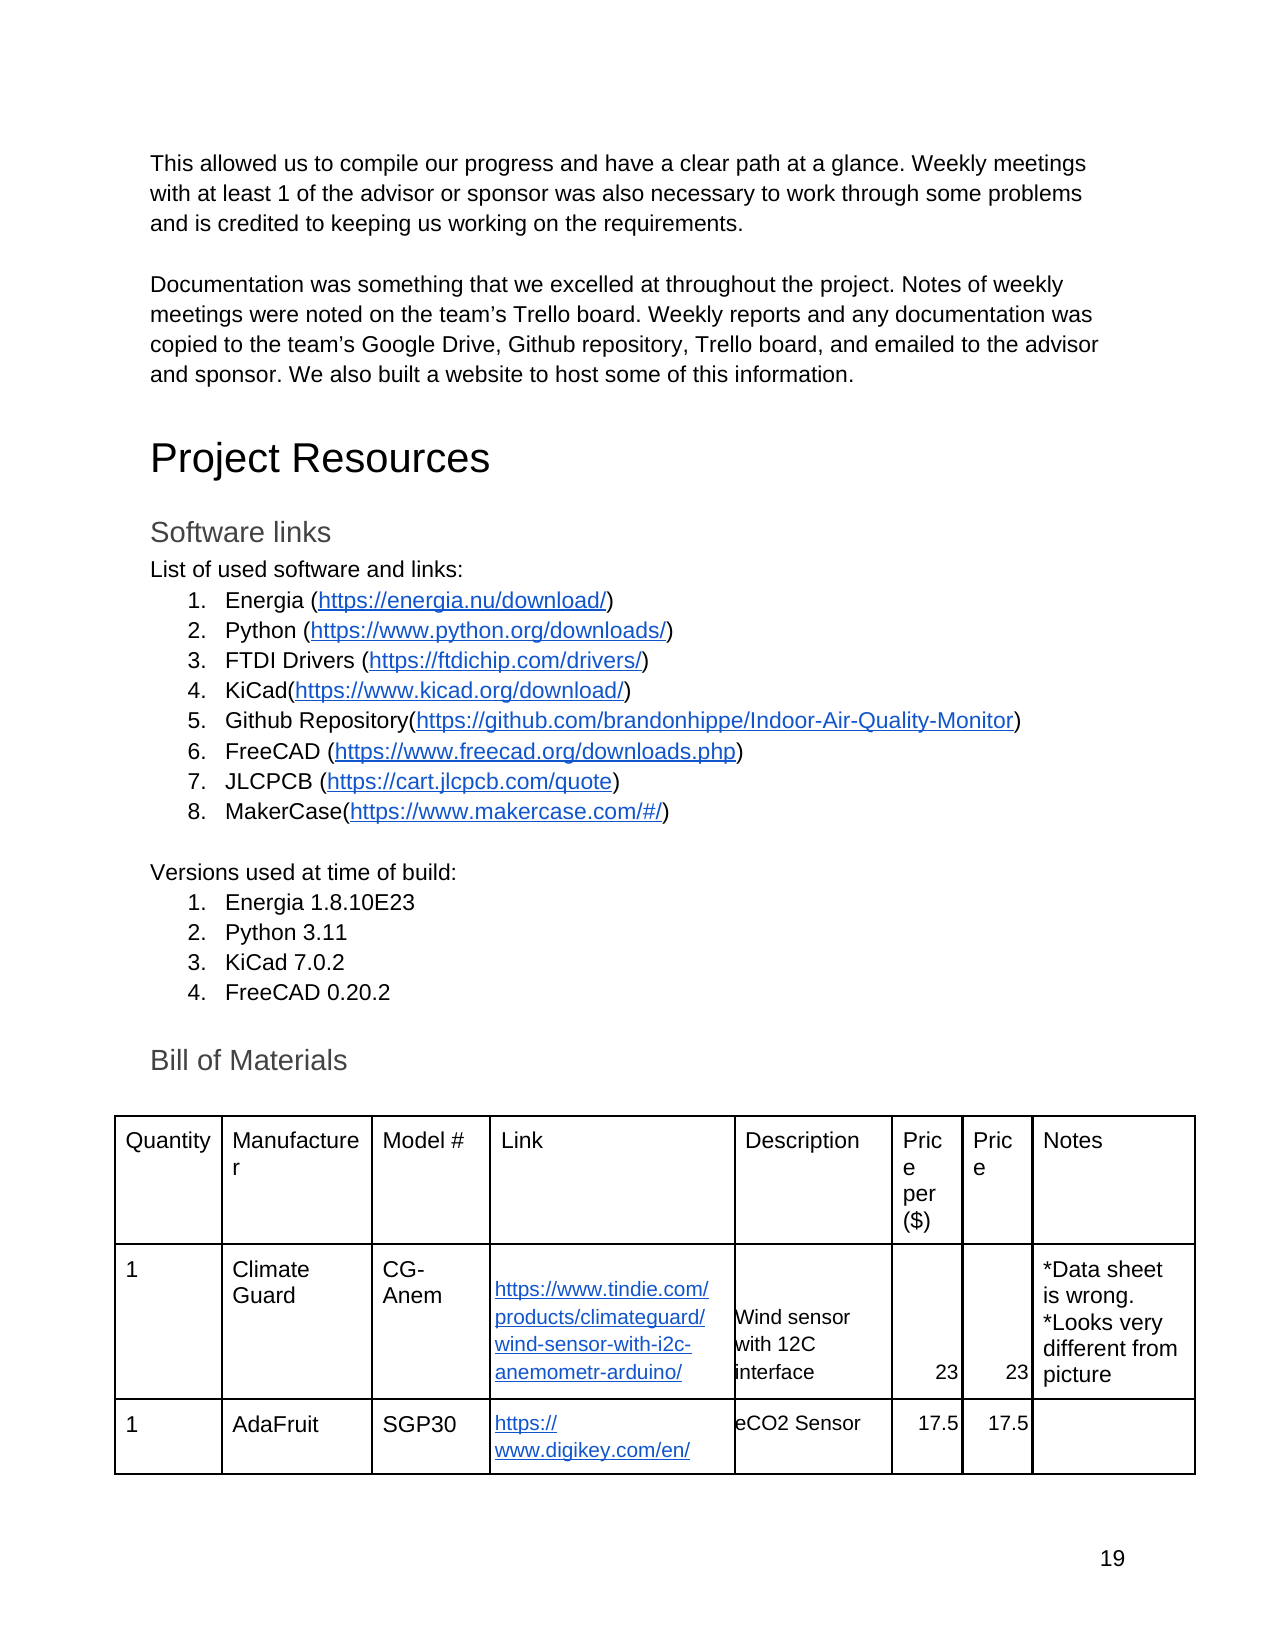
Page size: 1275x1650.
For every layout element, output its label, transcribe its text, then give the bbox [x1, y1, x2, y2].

table_cell https://www.tindie.com/products/climateguard/wind-sensor-with-i2c-anemometr-arduino/ [491, 1245, 734, 1398]
table_header Price per ($) [893, 1117, 961, 1243]
subtitle Software links [150, 514, 1125, 548]
table_header Manufacturer [223, 1117, 371, 1243]
subtitle Bill of Materials [150, 1043, 1125, 1076]
text Documentation was something that we excelled at throughout the project. Notes of weekly meetings were noted on the team’s Trello board. Weekly reports and any documentation was copied to the team’s Google Drive, Github repository, Trello board, and emailed to the advisor and sponsor. We also built a website to host some of this information. [150, 271, 1125, 388]
table_header Link [491, 1117, 734, 1243]
table_cell AdaFruit [223, 1400, 371, 1472]
table_cell eCO2 Sensor [736, 1400, 891, 1472]
list FreeCAD (https://www.freecad.org/downloads.php) [187, 738, 1125, 764]
list JLCPCB (https://cart.jlcpcb.com/quote) [187, 768, 1125, 794]
text List of used software and links: [150, 556, 1125, 583]
table_header Price [964, 1117, 1031, 1243]
list FTDI Drivers (https://ftdichip.com/drivers/) [187, 647, 1125, 673]
table_cell 23 [893, 1245, 961, 1398]
table_cell 23 [964, 1245, 1031, 1398]
list MakerCase(https://www.makercase.com/#/) [187, 798, 1125, 824]
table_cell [491, 1400, 734, 1472]
list FreeCAD 0.20.2 [187, 979, 1125, 1006]
table_cell Wind sensor with 12C interface [736, 1245, 891, 1398]
list Github Repository(https://github.com/brandonhippe/Indoor-Air-Quality-Monitor) [187, 707, 1125, 734]
table_header Notes [1034, 1117, 1194, 1243]
list Python (https://www.python.org/downloads/) [187, 617, 1125, 643]
table_cell 17.5 [964, 1400, 1031, 1472]
list KiCad(https://www.kicad.org/download/) [187, 677, 1125, 704]
subtitle Project Resources [150, 433, 1125, 481]
list Python 3.11 [187, 919, 1125, 945]
table_cell Climate Guard [223, 1245, 371, 1398]
table_cell SGP30 [373, 1400, 489, 1472]
list Energia (https://energia.nu/download/) [187, 587, 1125, 613]
list Energia 1.8.10E23 [187, 889, 1125, 915]
table_cell 1 [116, 1245, 221, 1398]
table_header Quantity [116, 1117, 221, 1243]
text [150, 150, 1125, 237]
list KiCad 7.0.2 [187, 949, 1125, 976]
table_header Description [736, 1117, 891, 1243]
table_cell 17.5 [893, 1400, 961, 1472]
table_cell [1034, 1400, 1194, 1472]
text Versions used at time of build: [150, 858, 1125, 885]
table_cell *Data sheet is wrong. *Looks very different from picture [1034, 1245, 1194, 1398]
table_cell CG-Anem [373, 1245, 489, 1398]
table_cell 1 [116, 1400, 221, 1472]
table_header Model # [373, 1117, 489, 1243]
